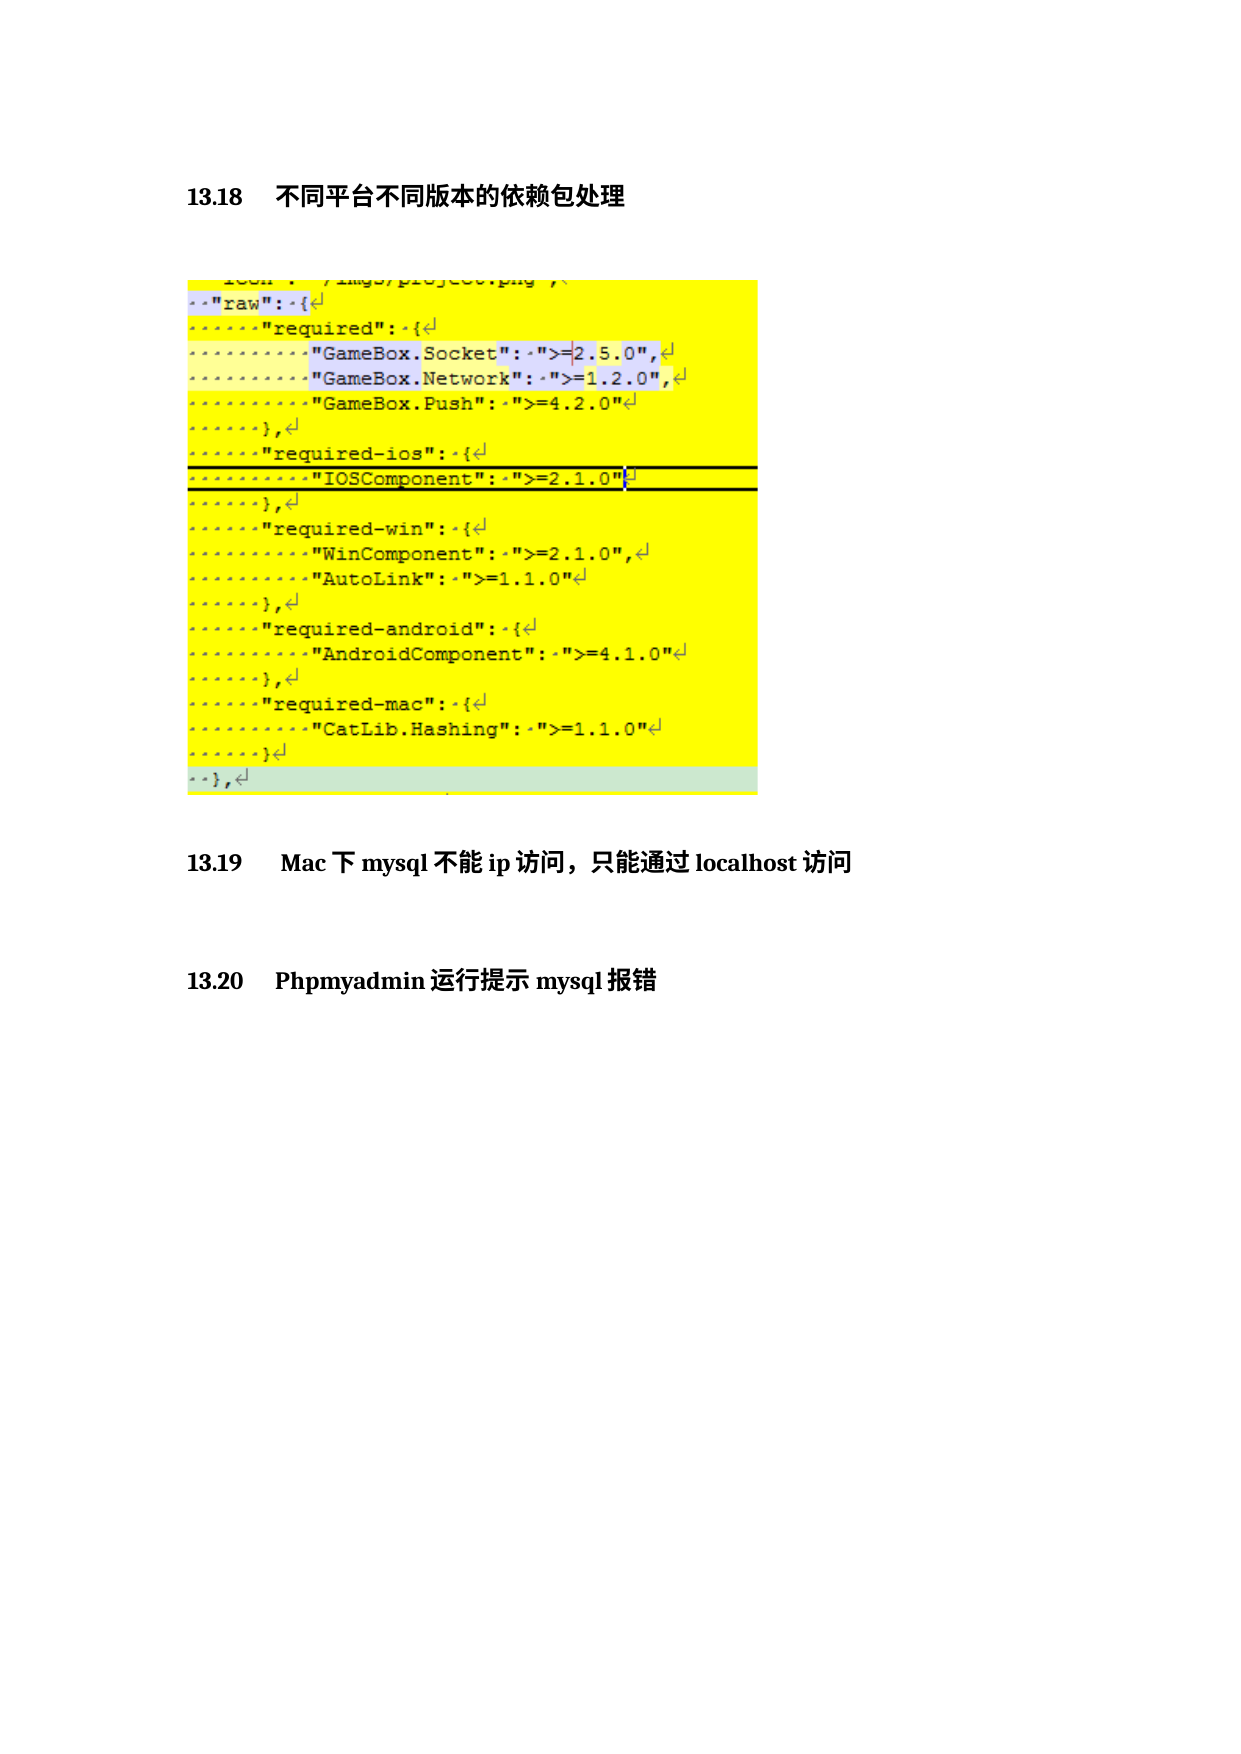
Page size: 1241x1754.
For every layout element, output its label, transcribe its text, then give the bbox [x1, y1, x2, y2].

subtitle 不同平台不同版本的依赖包处理 [187, 162, 1053, 227]
subtitle Mac下mysql不能ip访问，只能通过localhost访问 [187, 828, 1053, 893]
subtitle Phpmyadmin运行提示mysql报错 [187, 946, 1053, 1011]
picture [187, 280, 758, 795]
